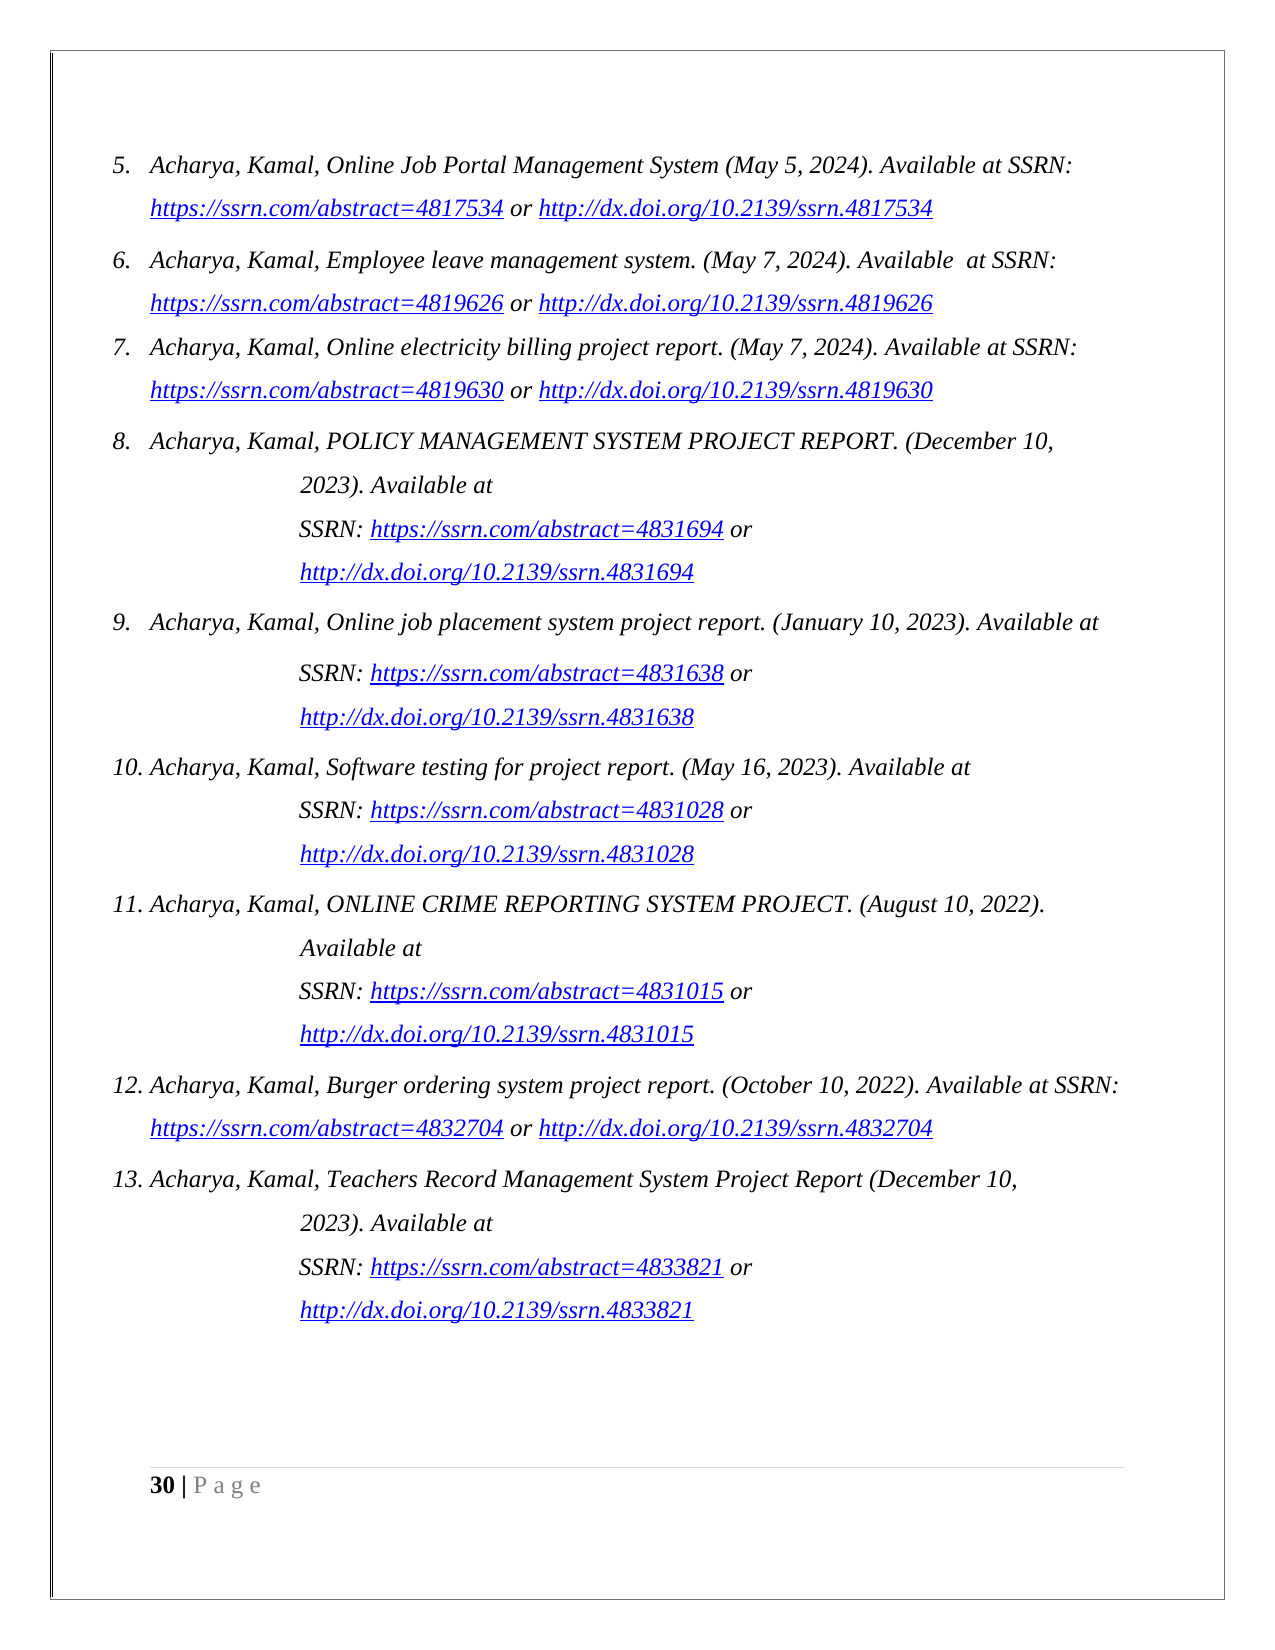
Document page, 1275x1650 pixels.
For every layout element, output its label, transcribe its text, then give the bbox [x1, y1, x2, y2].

text SSRN: https://ssrn.com/abstract=4833821 or http://dx.doi.org/10.2139/ssrn.4833821 [298, 1252, 1125, 1324]
list Acharya, Kamal, ONLINE CRIME REPORTING SYSTEM PROJECT. (August 10, 2022). [112, 889, 1125, 918]
text 2023). Available at [300, 470, 1125, 499]
list Acharya, Kamal, POLICY MANAGEMENT SYSTEM PROJECT REPORT. (December 10, [112, 426, 1125, 455]
list Acharya, Kamal, Online job placement system project report. (January 10, 2023). Available at [112, 607, 1125, 636]
text SSRN: https://ssrn.com/abstract=4831638 or http://dx.doi.org/10.2139/ssrn.4831638 [298, 658, 1125, 730]
list Acharya, Kamal, Teachers Record Management System Project Report (December 10, [112, 1164, 1125, 1193]
list Acharya, Kamal, Employee leave management system. (May 7, 2024). Available at SSRN: https://ssrn.com/abstract=4819626 or http://dx.doi.org/10.2139/ssrn.4819626 [112, 245, 1125, 317]
text SSRN: https://ssrn.com/abstract=4831015 or http://dx.doi.org/10.2139/ssrn.4831015 [298, 976, 1125, 1048]
list Acharya, Kamal, Software testing for project report. (May 16, 2023). Available at [112, 752, 1125, 781]
text SSRN: https://ssrn.com/abstract=4831028 or http://dx.doi.org/10.2139/ssrn.4831028 [298, 796, 1125, 867]
text Available at [300, 933, 1125, 961]
text 2023). Available at [300, 1208, 1125, 1237]
list Acharya, Kamal, Online electricity billing project report. (May 7, 2024). Available at SSRN: https://ssrn.com/abstract=4819630 or http://dx.doi.org/10.2139/ssrn.4819630 [112, 332, 1125, 403]
list Acharya, Kamal, Online Job Portal Management System (May 5, 2024). Available at SSRN: https://ssrn.com/abstract=4817534 or http://dx.doi.org/10.2139/ssrn.4817534 [112, 150, 1125, 222]
text SSRN: https://ssrn.com/abstract=4831694 or http://dx.doi.org/10.2139/ssrn.4831694 [298, 514, 1125, 586]
list Acharya, Kamal, Burger ordering system project report. (October 10, 2022). Available at SSRN: https://ssrn.com/abstract=4832704 or http://dx.doi.org/10.2139/ssrn.4832704 [112, 1070, 1125, 1142]
